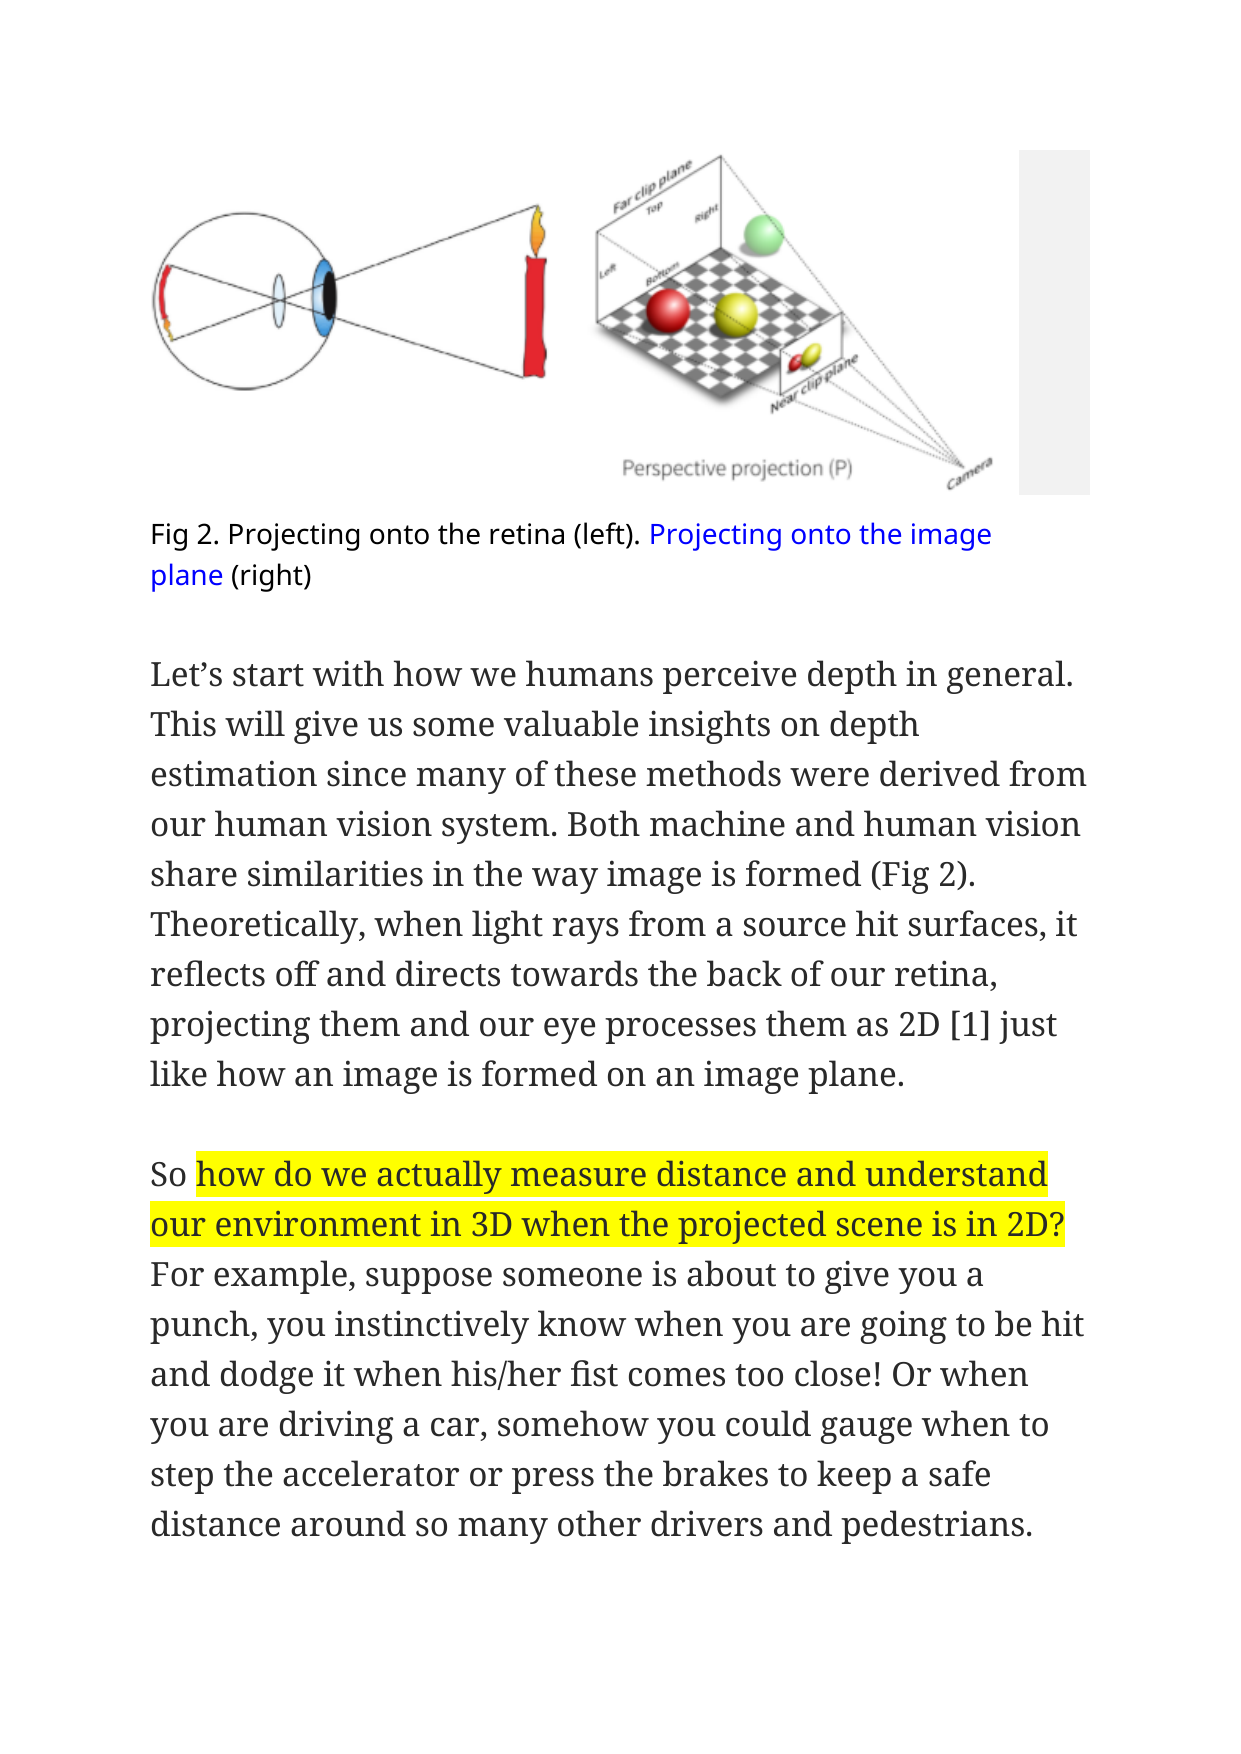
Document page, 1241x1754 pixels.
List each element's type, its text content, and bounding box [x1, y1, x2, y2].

text So how do we actually measure distance and understand our environment in 3D when the projected scene is in 2D? For example, suppose someone is about to give you a punch, you instinctively know when you are going to be hit and dodge it when his/her fist comes too close! Or when you are driving a car, somehow you could gauge when to step the accelerator or press the brakes to keep a safe distance around so many other drivers and pedestrians. [150, 1147, 1090, 1547]
text Let’s start with how we humans perceive depth in general. This will give us some valuable insights on depth estimation since many of these methods were derived from our human vision system. Both machine and human vision share similarities in the way image is formed (Fig 2). Theoretically, when light rays from a source hit surfaces, it reflects off and directs towards the back of our retina, projecting them and our eye processes them as 2D [1] just like how an image is formed on an image plane. [150, 647, 1090, 1097]
picture [150, 150, 1019, 496]
text Fig 2. Projecting onto the retina (left). Projecting onto the image plane (right) [150, 514, 1090, 594]
